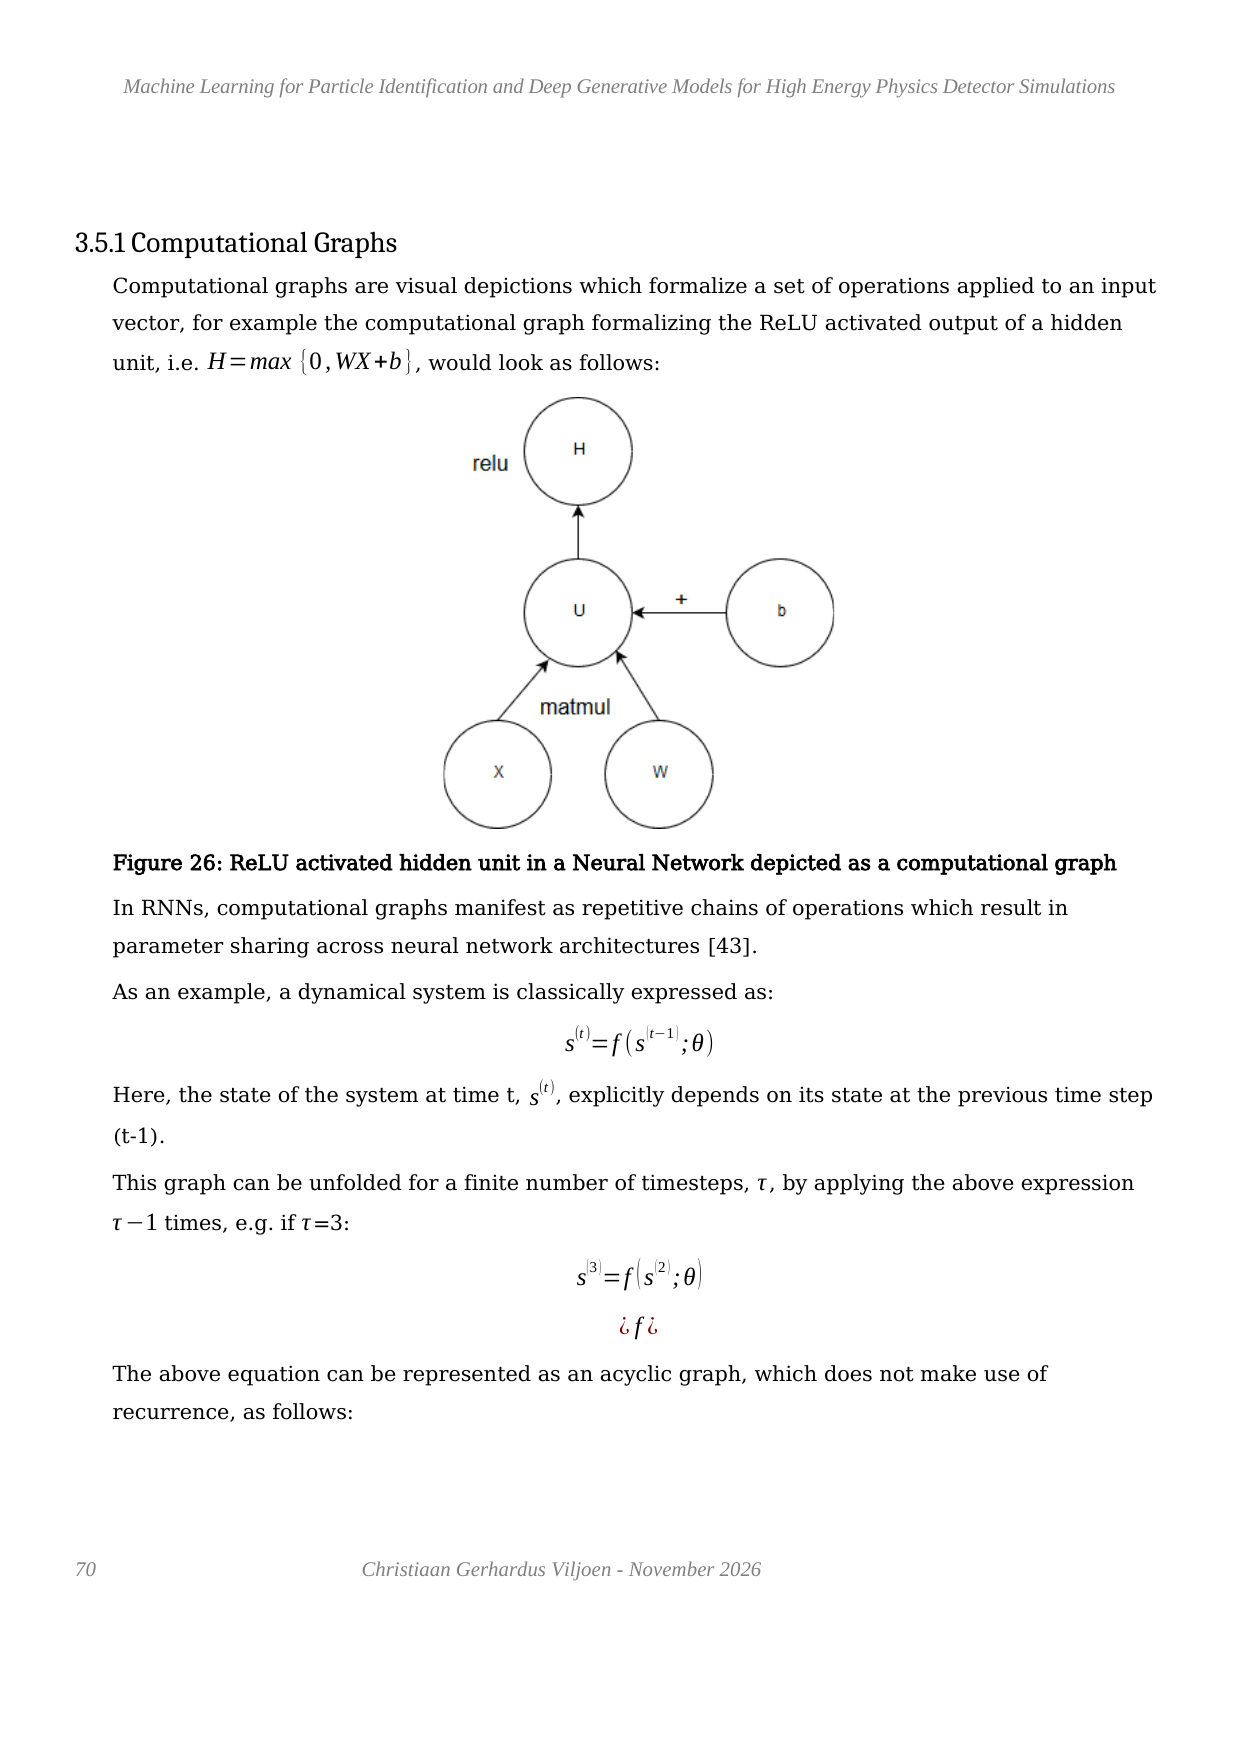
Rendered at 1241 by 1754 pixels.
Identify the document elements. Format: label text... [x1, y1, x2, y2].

text In RNNs, computational graphs manifest as repetitive chains of operations which result in parameter sharing across neural network architectures . [112, 895, 1165, 958]
text Here, the state of the system at time t, , explicitly depends on its state at the previous time step (t-1). [112, 1078, 1165, 1148]
text The above equation can be represented as an acyclic graph, which does not make use of recurrence, as follows: [112, 1361, 1165, 1423]
text Figure 26: ReLU activated hidden unit in a Neural Network depicted as a computational graph [112, 849, 1165, 874]
text As an example, a dynamical system is classically expressed as: [112, 978, 1165, 1003]
picture [443, 397, 835, 829]
text Computational graphs are visual depictions which formalize a set of operations applied to an input vector, for example the computational graph formalizing the ReLU activated output of a hidden unit, i.e. , would look as follows: [112, 273, 1165, 377]
subtitle Computational Graphs [75, 227, 1165, 260]
text This graph can be unfolded for a finite number of timesteps, , by applying the above expression times, e.g. if =3: [112, 1168, 1165, 1236]
